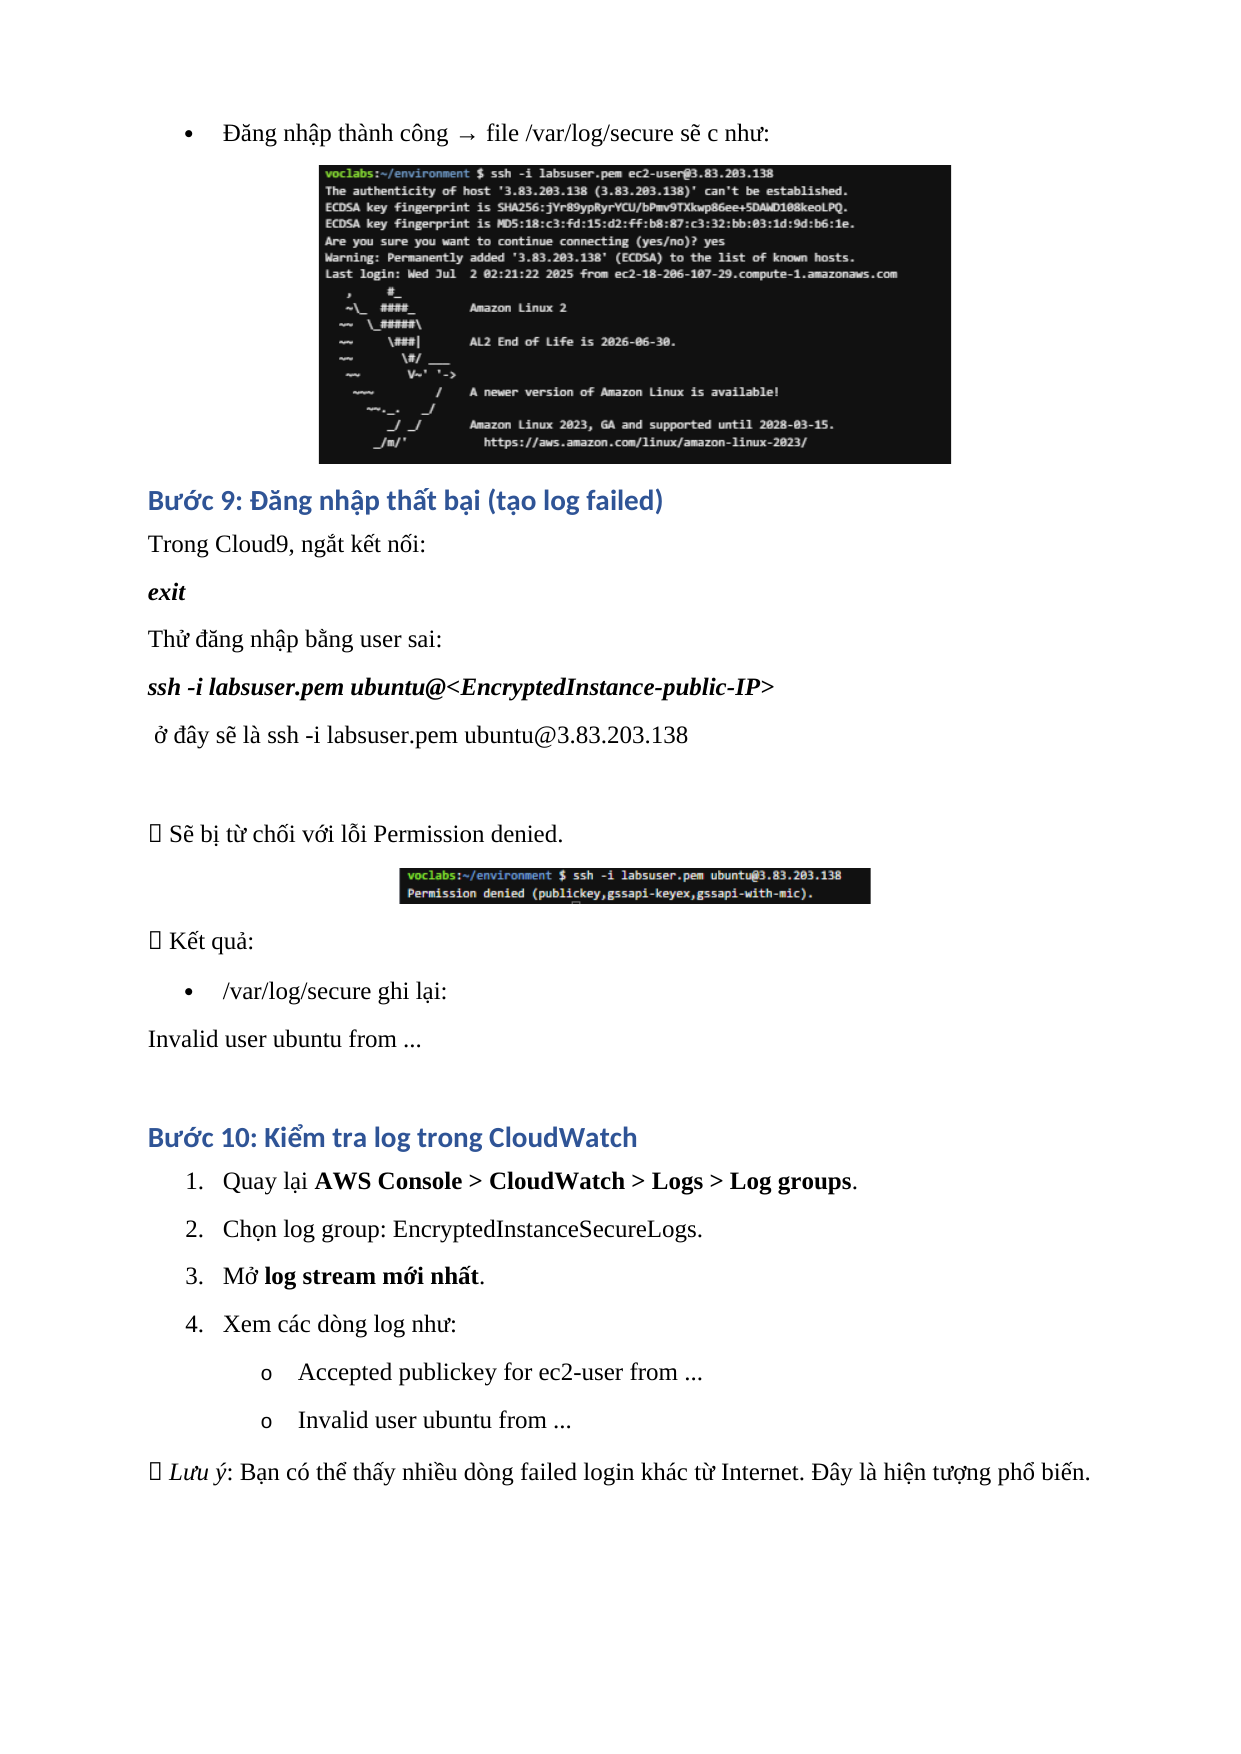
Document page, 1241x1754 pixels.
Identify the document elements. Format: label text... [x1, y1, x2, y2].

text exit [148, 577, 1122, 606]
list Quay lại AWS Console > CloudWatch > Logs > Log groups. [185, 1166, 1122, 1195]
text ❌ Sẽ bị từ chối với lỗi Permission denied. [148, 815, 1122, 849]
text Thử đăng nhập bằng user sai: [148, 624, 1122, 653]
list Xem các dòng log như: [185, 1309, 1122, 1338]
text 📌 Lưu ý: Bạn có thể thấy nhiều dòng failed login khác từ Internet. Đây là hiện tượng phổ biến. [148, 1454, 1122, 1488]
subtitle Bước 10: Kiểm tra log trong CloudWatch [148, 1119, 1122, 1155]
list Invalid user ubuntu from ... [260, 1405, 1122, 1435]
list /var/log/secure ghi lại: [185, 976, 1122, 1005]
subtitle Bước 9: Đăng nhập thất bại (tạo log failed) [148, 482, 1122, 518]
text Invalid user ubuntu from ... [148, 1024, 1122, 1053]
list Mở log stream mới nhất. [185, 1261, 1122, 1290]
picture [318, 165, 952, 464]
text Trong Cloud9, ngắt kết nối: [148, 529, 1122, 558]
text ở đây sẽ là ssh -i labsuser.pem ubuntu@3.83.203.138 [148, 720, 1122, 749]
picture [399, 868, 871, 904]
list Đăng nhập thành công → file /var/log/secure sẽ c như: [185, 118, 1122, 147]
list Accepted publickey for ec2-user from ... [260, 1357, 1122, 1386]
text ssh -i labsuser.pem ubuntu@<EncryptedInstance-public-IP> [148, 672, 1122, 701]
text 🎯 Kết quả: [148, 923, 1122, 957]
list Chọn log group: EncryptedInstanceSecureLogs. [185, 1214, 1122, 1242]
